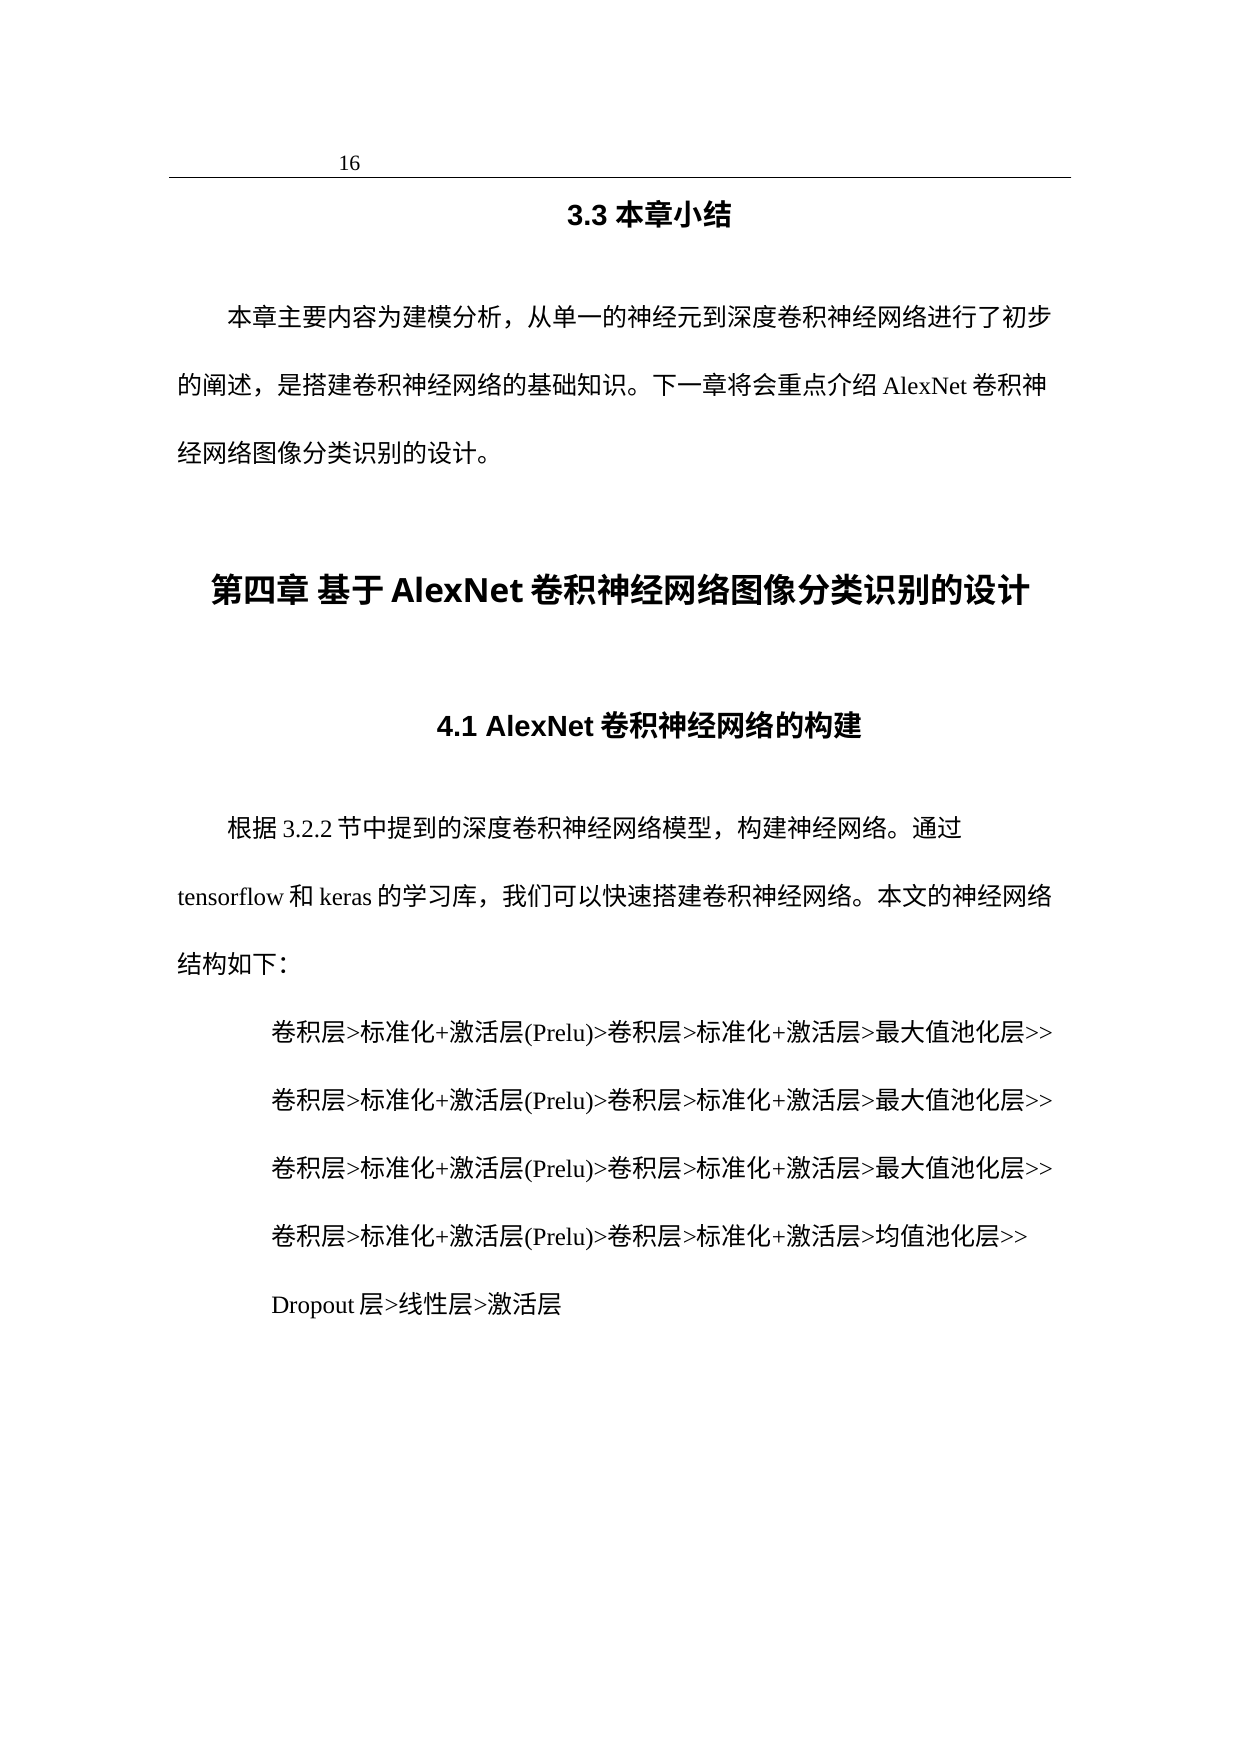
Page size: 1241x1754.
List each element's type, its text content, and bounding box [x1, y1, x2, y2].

subtitle 第四章 基于AlexNet卷积神经网络图像分类识别的设计 [177, 554, 1063, 622]
text 本章主要内容为建模分析，从单一的神经元到深度卷积神经网络进行了初步的阐述，是搭建卷积神经网络的基础知识。下一章将会重点介绍AlexNet卷积神经网络图像分类识别的设计。 [177, 281, 1063, 486]
text 根据3.2.2节中提到的深度卷积神经网络模型，构建神经网络。通过tensorflow和keras的学习库，我们可以快速搭建卷积神经网络。本文的神经网络结构如下： [177, 792, 1063, 997]
text 卷积层>标准化+激活层(Prelu)>卷积层>标准化+激活层>最大值池化层>> [221, 997, 1063, 1065]
text 卷积层>标准化+激活层(Prelu)>卷积层>标准化+激活层>最大值池化层>> [221, 1065, 1063, 1133]
text Dropout层>线性层>激活层 [221, 1269, 1063, 1337]
text 卷积层>标准化+激活层(Prelu)>卷积层>标准化+激活层>均值池化层>> [221, 1201, 1063, 1269]
subtitle 3.3 本章小结 [177, 179, 1063, 247]
text 卷积层>标准化+激活层(Prelu)>卷积层>标准化+激活层>最大值池化层>> [221, 1133, 1063, 1201]
subtitle 4.1 AlexNet卷积神经网络的构建 [177, 690, 1063, 758]
